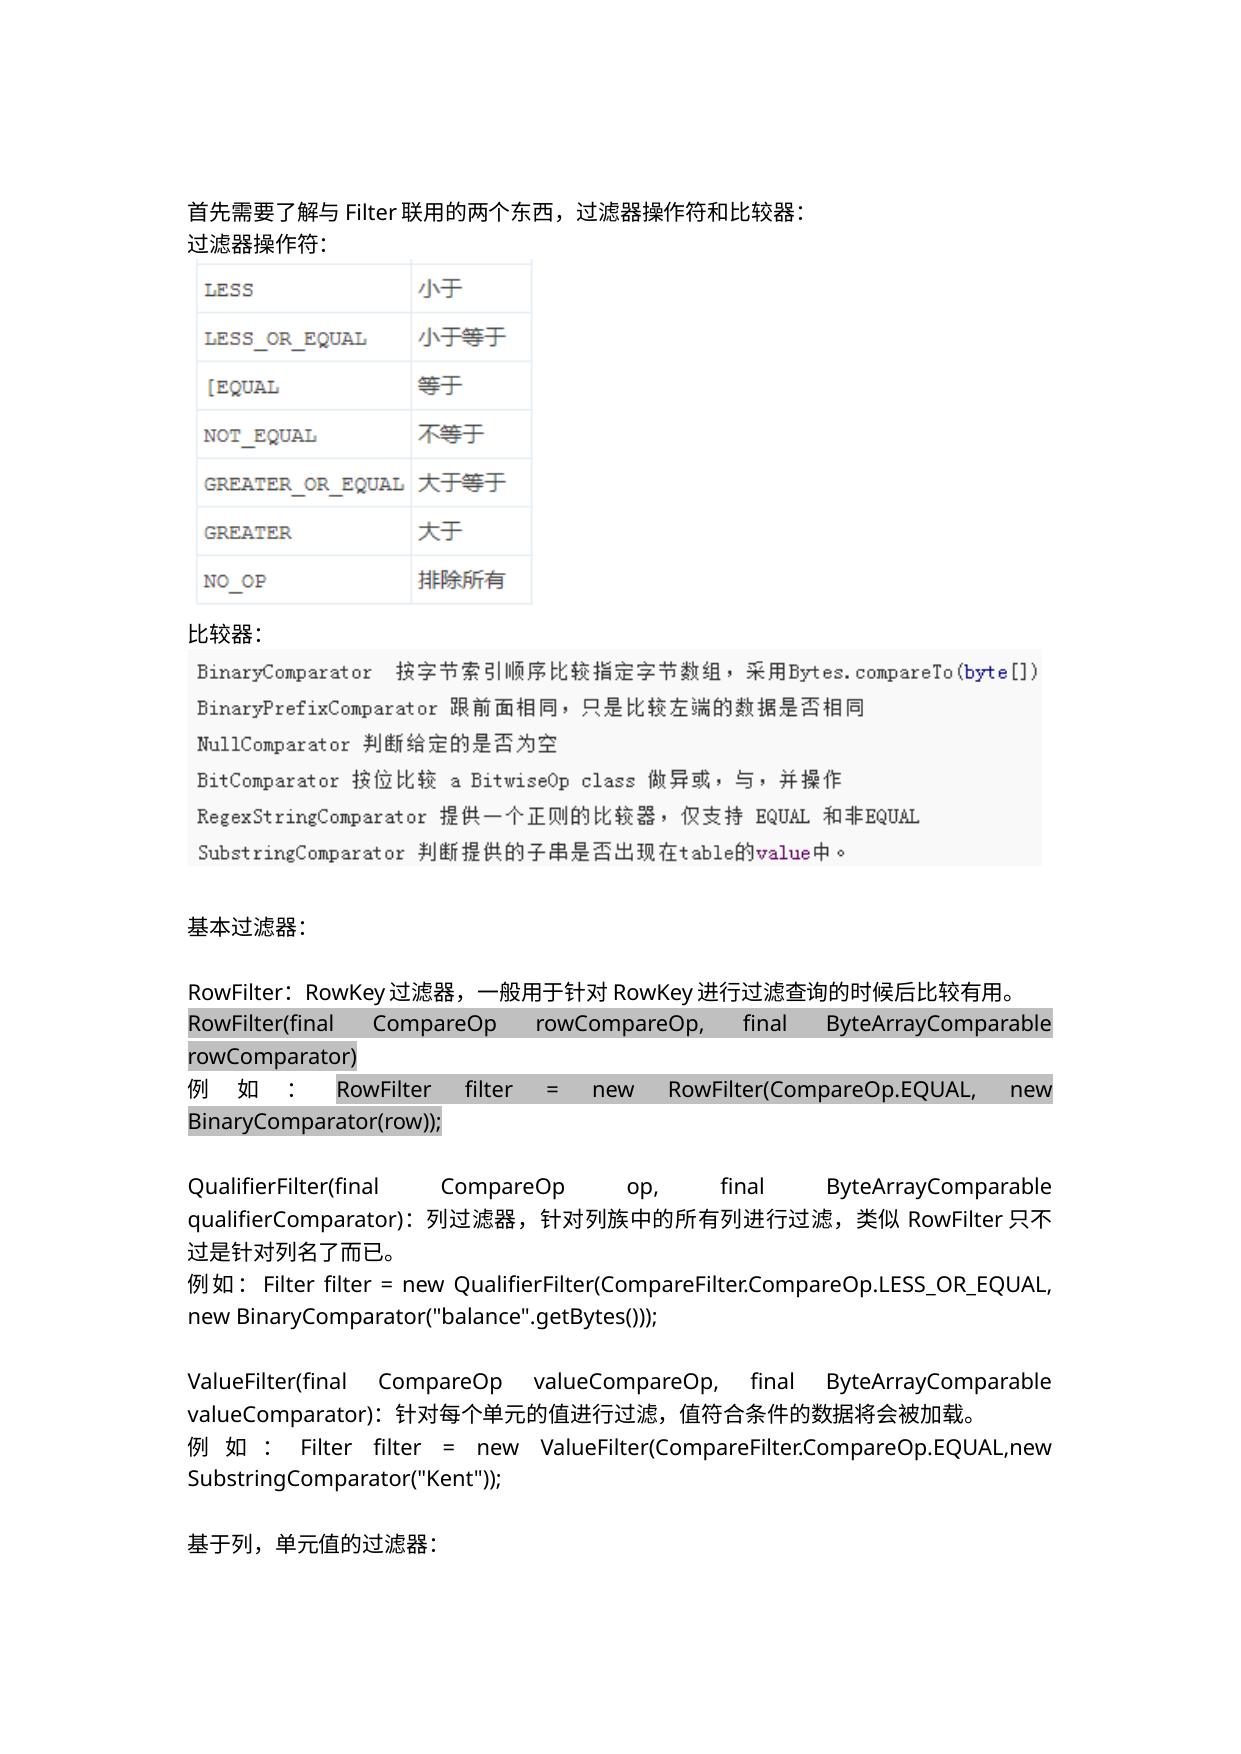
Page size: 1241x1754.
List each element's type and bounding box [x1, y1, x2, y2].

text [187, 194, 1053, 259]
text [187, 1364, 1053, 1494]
picture [187, 259, 539, 608]
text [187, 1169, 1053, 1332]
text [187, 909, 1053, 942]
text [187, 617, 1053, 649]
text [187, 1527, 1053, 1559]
picture [187, 649, 1043, 866]
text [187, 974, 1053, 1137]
